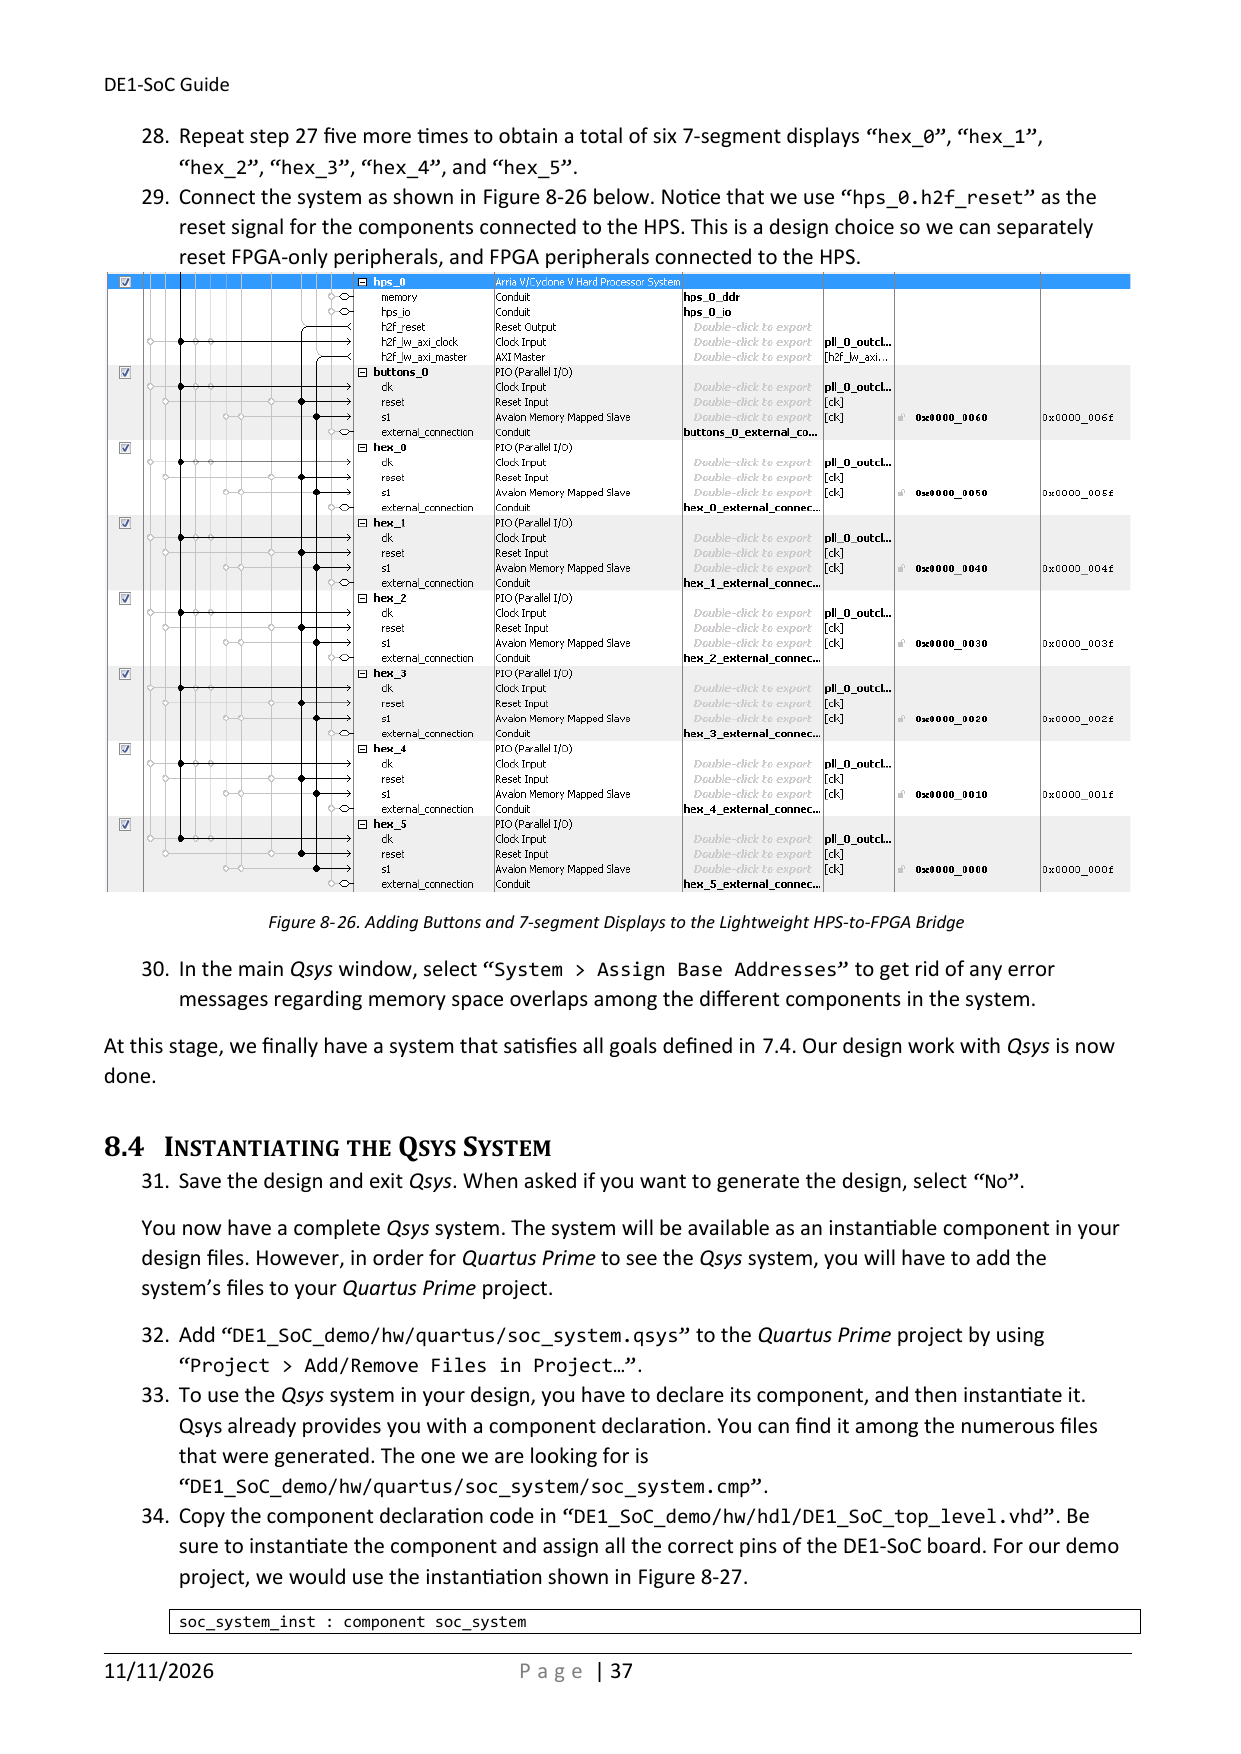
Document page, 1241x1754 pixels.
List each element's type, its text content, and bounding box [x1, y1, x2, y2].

text At this stage, we finally have a system that satisfies all goals defined in 7.4. Our design work with Qsys is now done. [103, 1031, 1132, 1089]
picture [104, 272, 1131, 892]
list Save the design and exit Qsys. When asked if you want to generate the design, select “No”. [141, 1166, 1132, 1194]
list Repeat step 27 five more times to obtain a total of six 7-segment displays “hex_0”, “hex_1”, “hex_2”, “hex_3”, “hex_4”, and “hex_5”. [141, 122, 1132, 180]
text You now have a complete Qsys system. The system will be available as an instantiable component in your design files. However, in order for Quartus Prime to see the Qsys system, you will have to add the system’s files to your Quartus Prime project. [141, 1213, 1132, 1301]
list In the main Qsys window, select “System > Assign Base Addresses” to get rid of any error messages regarding memory space overlaps among the different components in the system. [141, 954, 1132, 1012]
list Add “DE1_SoC_demo/hw/quartus/soc_system.qsys” to the Quartus Prime project by using “Project > Add/Remove Files in Project…”. [141, 1320, 1132, 1378]
text soc_system_inst : component soc_system [170, 1610, 1140, 1633]
subtitle Instantiating the Qsys System [103, 1129, 1132, 1163]
list To use the Qsys system in your design, you have to declare its component, and then instantiate it. Qsys already provides you with a component declaration. You can find it among the numerous files that were generated. The one we are looking for is “DE1_SoC_demo/hw/quartus/soc_system/soc_system.cmp”. [141, 1381, 1132, 1499]
